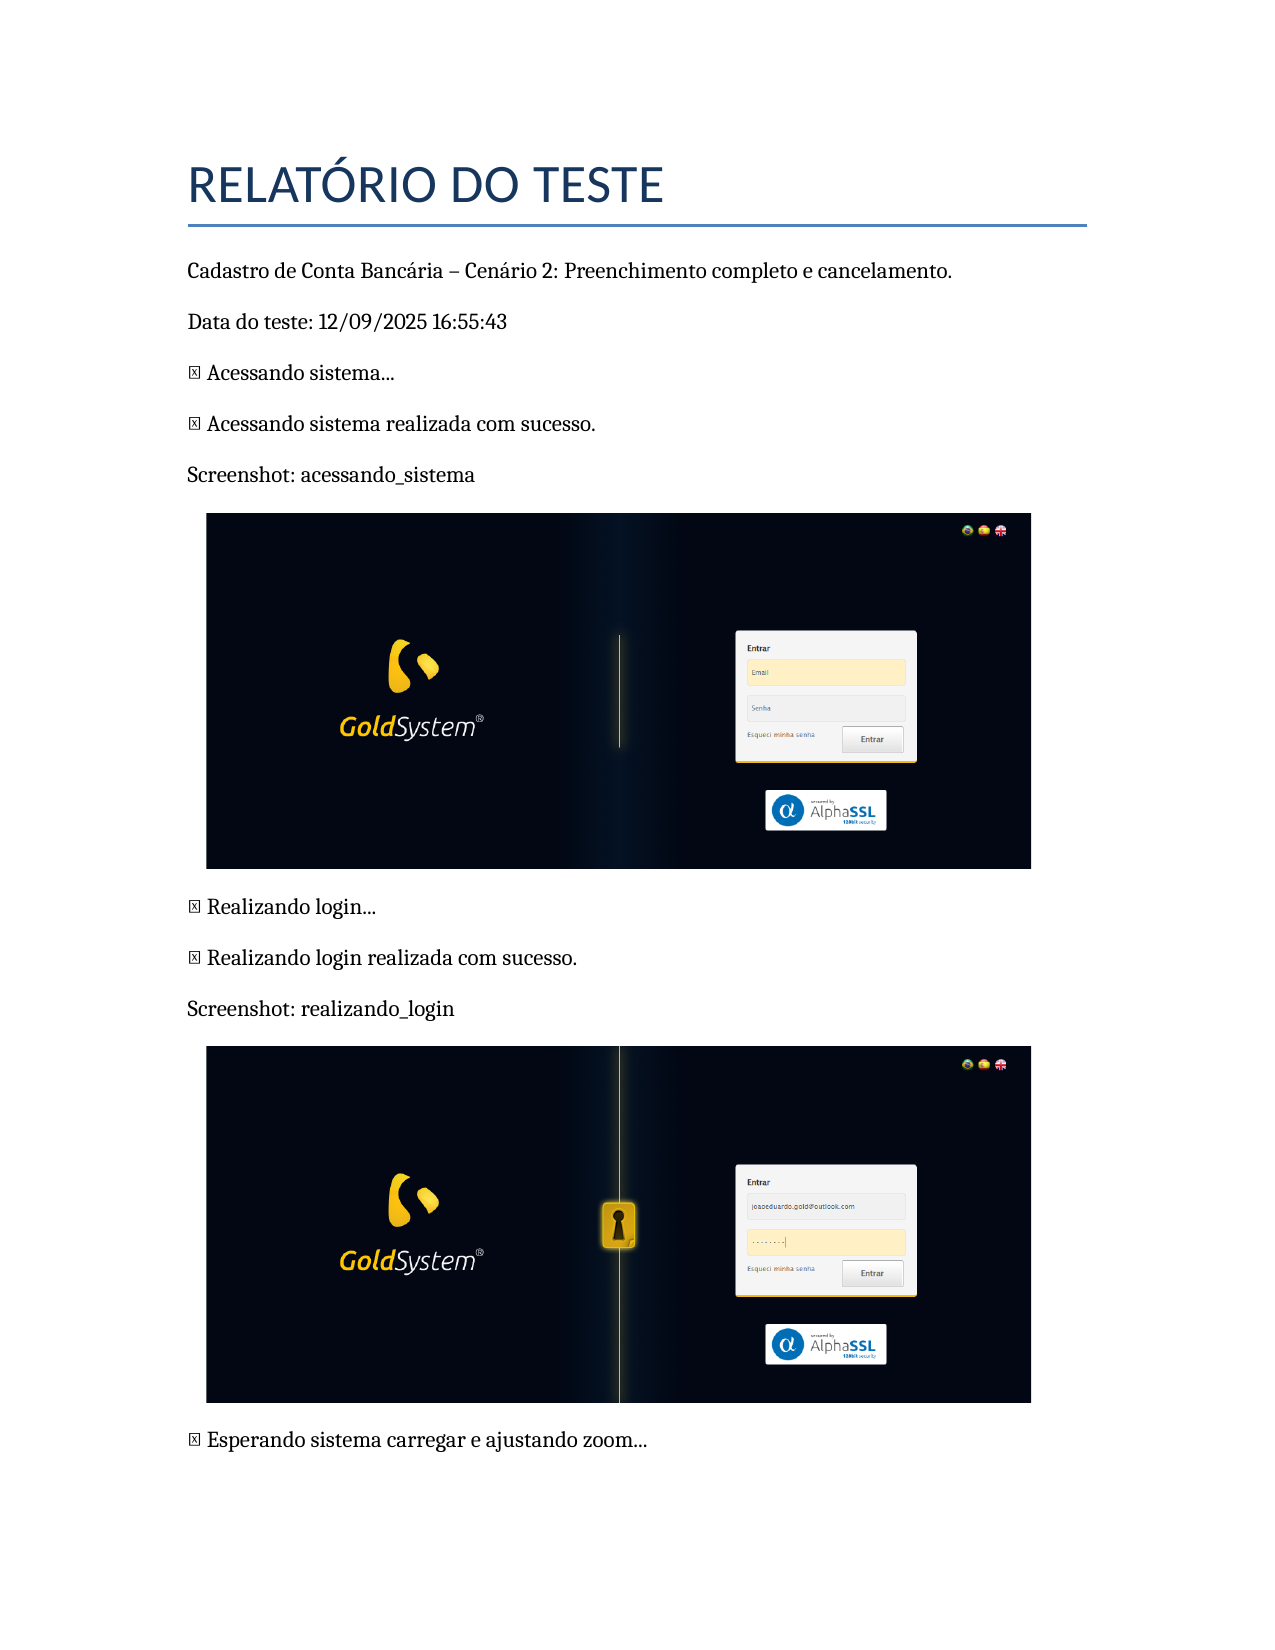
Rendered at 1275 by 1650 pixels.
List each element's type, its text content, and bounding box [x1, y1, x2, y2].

text Screenshot: acessando_sistema [187, 462, 1087, 488]
picture [206, 1046, 1032, 1403]
text 🔄 Acessando sistema... [187, 360, 1087, 386]
text ✅ Realizando login realizada com sucesso. [187, 944, 1087, 971]
text 🔄 Realizando login... [187, 893, 1087, 920]
picture [206, 513, 1032, 869]
text Cadastro de Conta Bancária – Cenário 2: Preenchimento completo e cancelamento. [187, 258, 1087, 284]
text ✅ Acessando sistema realizada com sucesso. [187, 411, 1087, 437]
title RELATÓRIO DO TESTE [187, 150, 1087, 227]
text Screenshot: realizando_login [187, 996, 1087, 1022]
text Data do teste: 12/09/2025 16:55:43 [187, 309, 1087, 335]
text 🔄 Esperando sistema carregar e ajustando zoom... [187, 1427, 1087, 1453]
